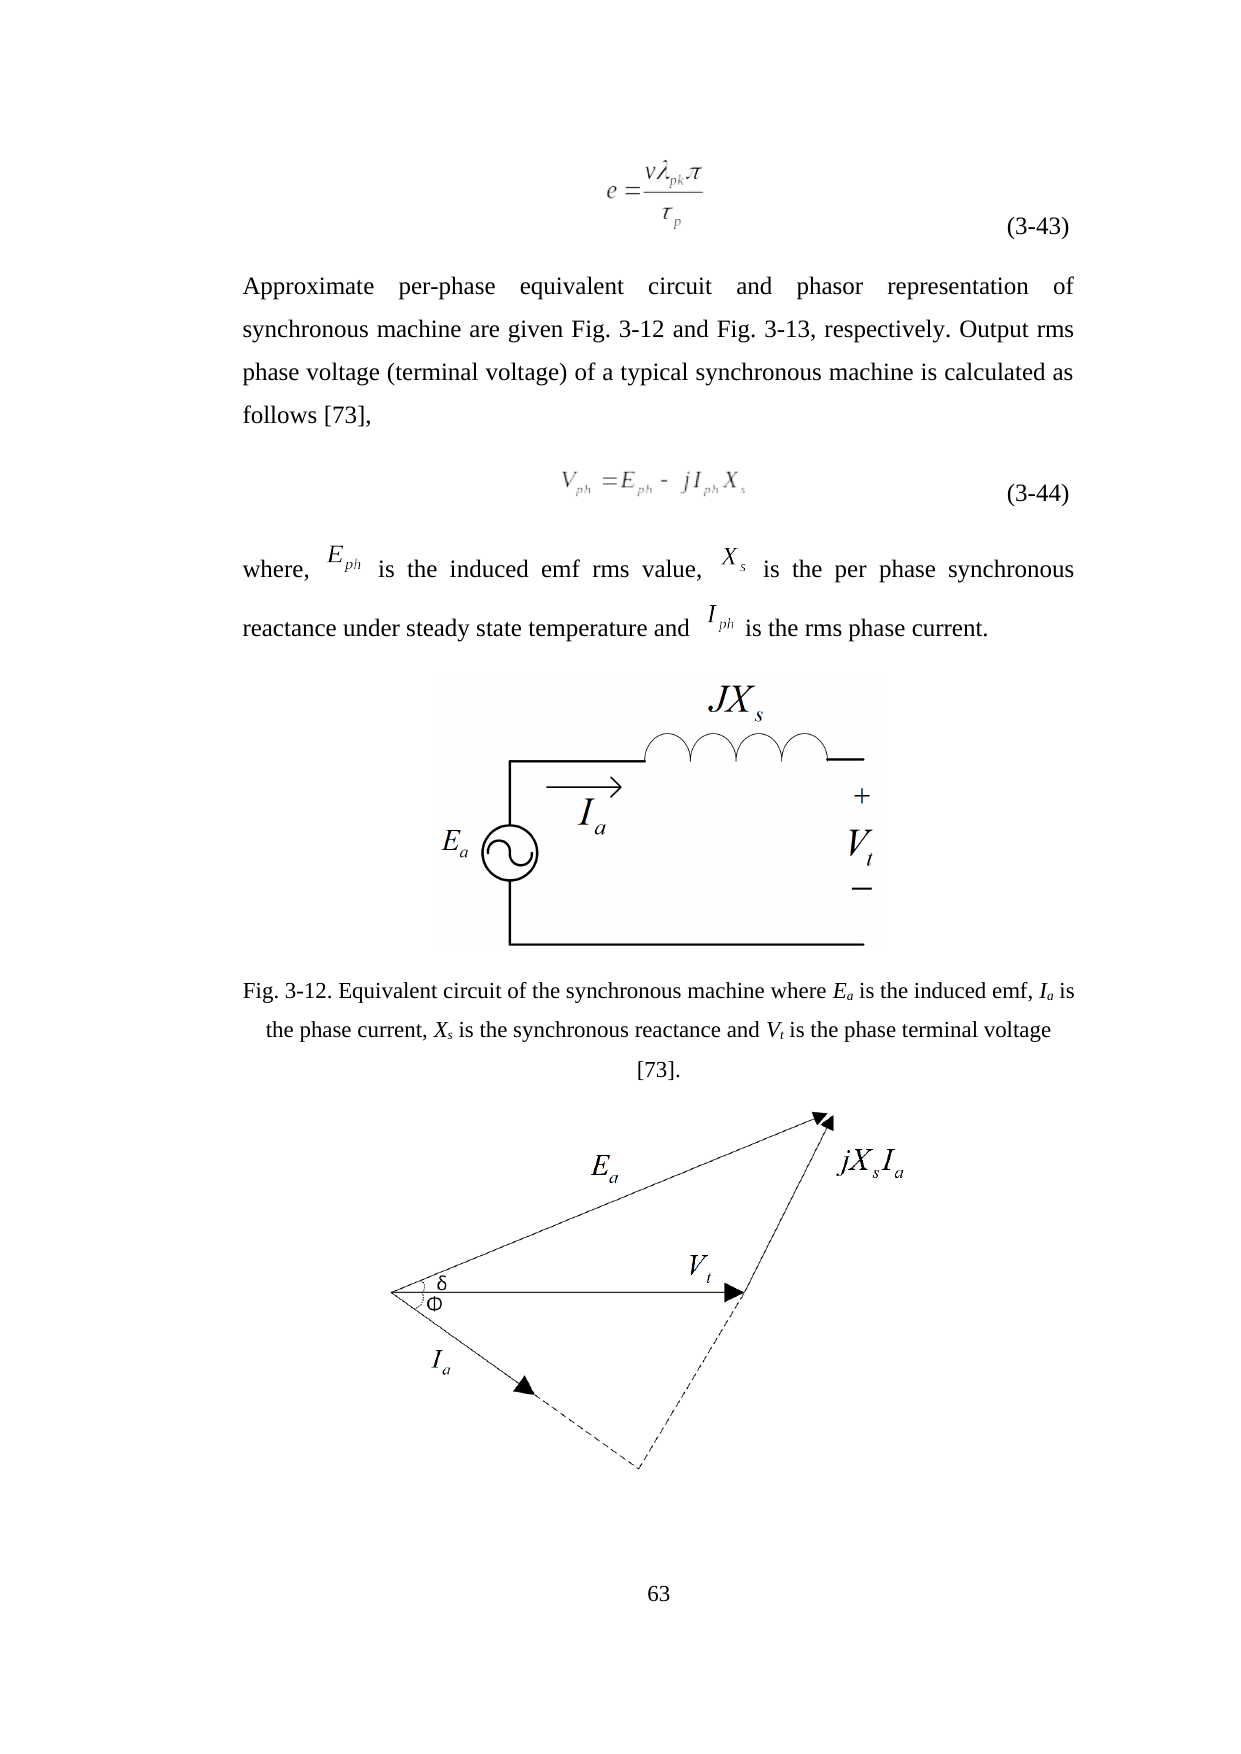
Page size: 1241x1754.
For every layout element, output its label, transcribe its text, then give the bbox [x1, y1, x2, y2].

text Fig. 3-12. Equivalent circuit of the synchronous machine where Ea is the induced emf, Ia is the phase current, Xs is the synchronous reactance and Vt is the phase terminal voltage [73]. [242, 977, 1075, 1082]
text Approximate per-phase equivalent circuit and phasor representation of synchronous machine are given Fig. 3-12 and Fig. 3-13, respectively. Output rms phase voltage (terminal voltage) of a typical synchronous machine is calculated as follows [73], [242, 271, 1075, 429]
text (3-43) [242, 153, 1075, 240]
text where, is the induced emf rms value, is the per phase synchronous reactance under steady state temperature and is the rms phase current. [242, 537, 1075, 642]
text (3-44) [242, 460, 1075, 506]
picture [389, 1111, 928, 1470]
picture [435, 672, 882, 946]
